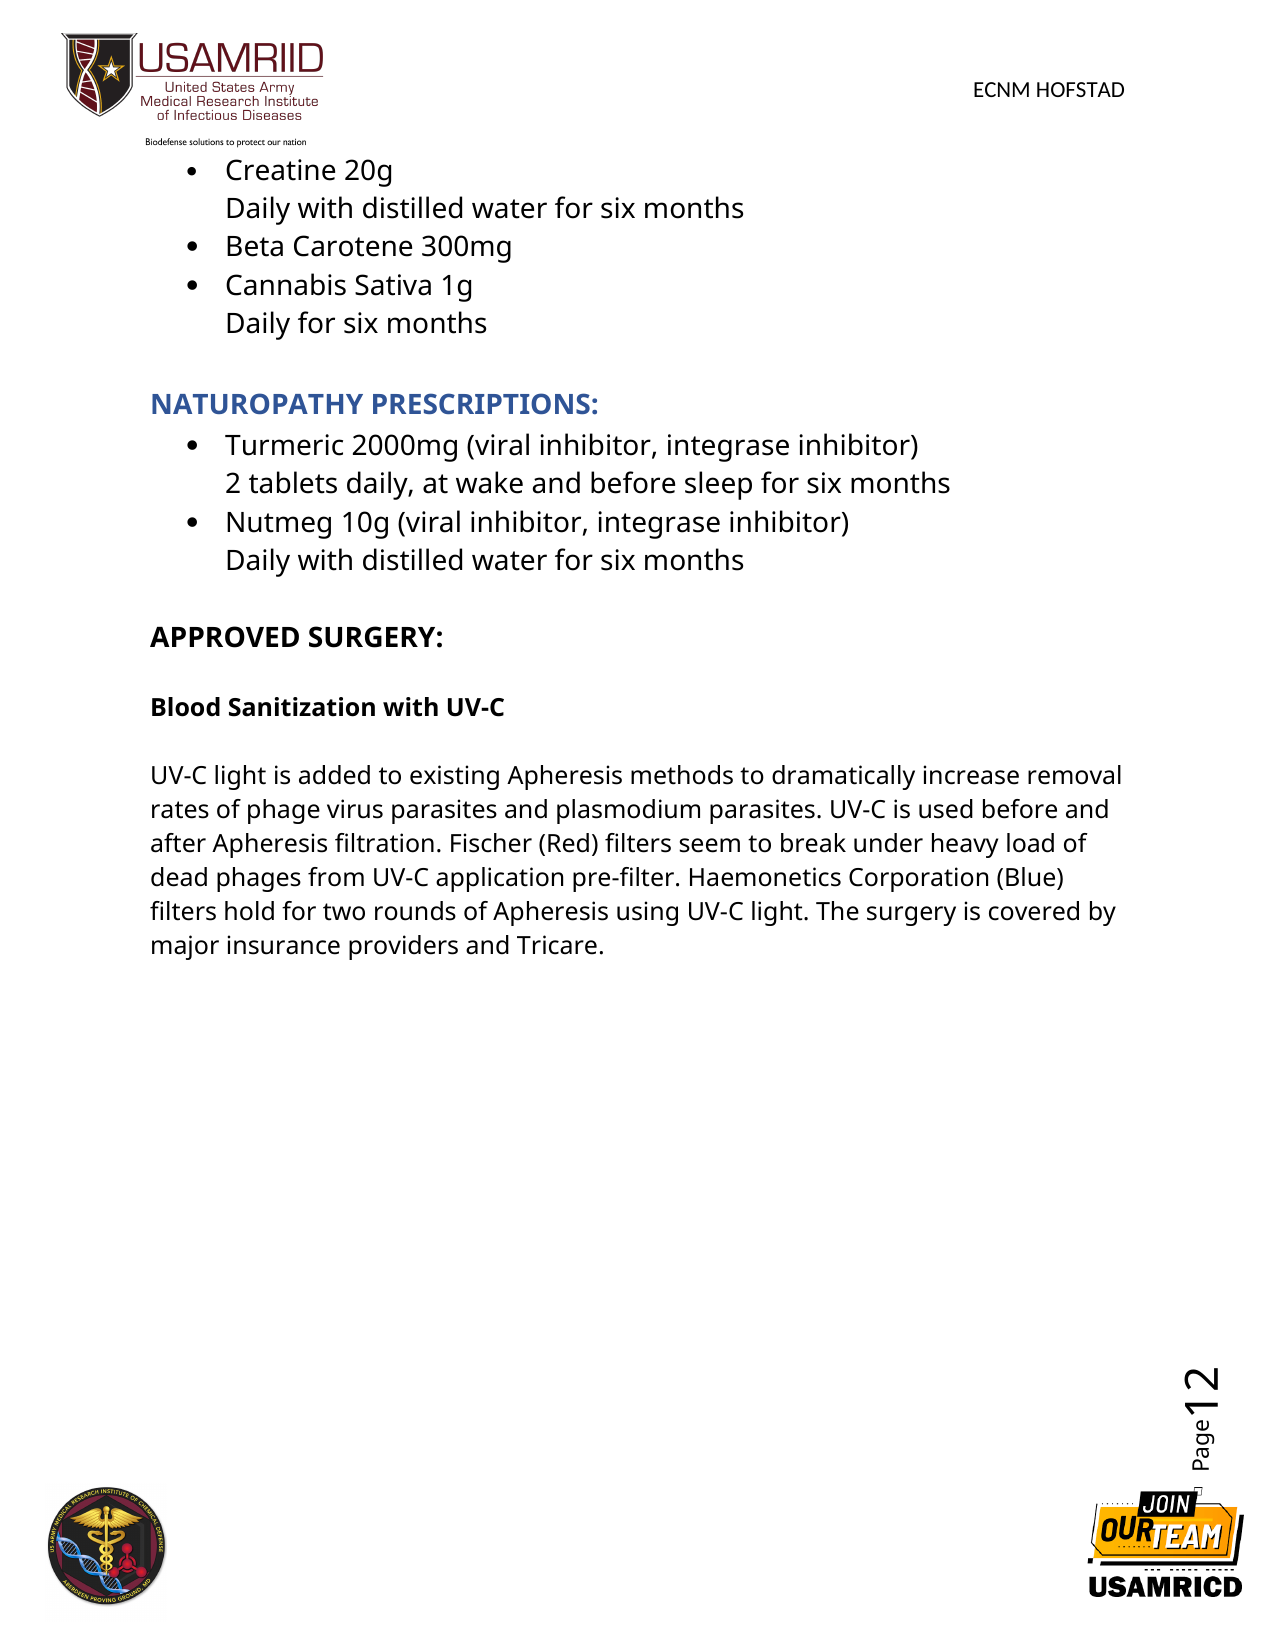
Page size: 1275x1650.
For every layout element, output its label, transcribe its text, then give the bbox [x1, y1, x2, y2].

list Creatine 20g [187, 150, 1125, 188]
text Blood Sanitization with UV-C [150, 689, 1125, 724]
list Beta Carotene 300mg [187, 227, 1125, 265]
subtitle NATUROPATHY PRESCRIPTIONS: [150, 384, 1125, 422]
text UV-C light is added to existing Apheresis methods to dramatically increase removal rates of phage virus parasites and plasmodium parasites. UV-C is used before and after Apheresis filtration. Fischer (Red) filters seem to break under heavy load of dead phages from UV-C application pre-filter. Haemonetics Corporation (Blue) filters hold for two rounds of Apheresis using UV-C light. The surgery is covered by major insurance providers and Tricare. [150, 758, 1125, 962]
list 2 tablets daily, at wake and before sleep for six months [225, 464, 1125, 502]
list Daily with distilled water for six months [225, 541, 1125, 579]
picture [45, 1483, 168, 1622]
list APPROVED SURGERY: [150, 617, 1125, 656]
list Turmeric 2000mg (viral inhibitor, integrase inhibitor) [187, 426, 1125, 464]
list Nutmeg 10g (viral inhibitor, integrase inhibitor) [187, 502, 1125, 541]
list Daily with distilled water for six months [225, 188, 1125, 227]
list Cannabis Sativa 1g [187, 265, 1125, 303]
picture [1087, 1487, 1244, 1597]
picture [61, 33, 324, 148]
list Daily for six months [225, 303, 1125, 342]
